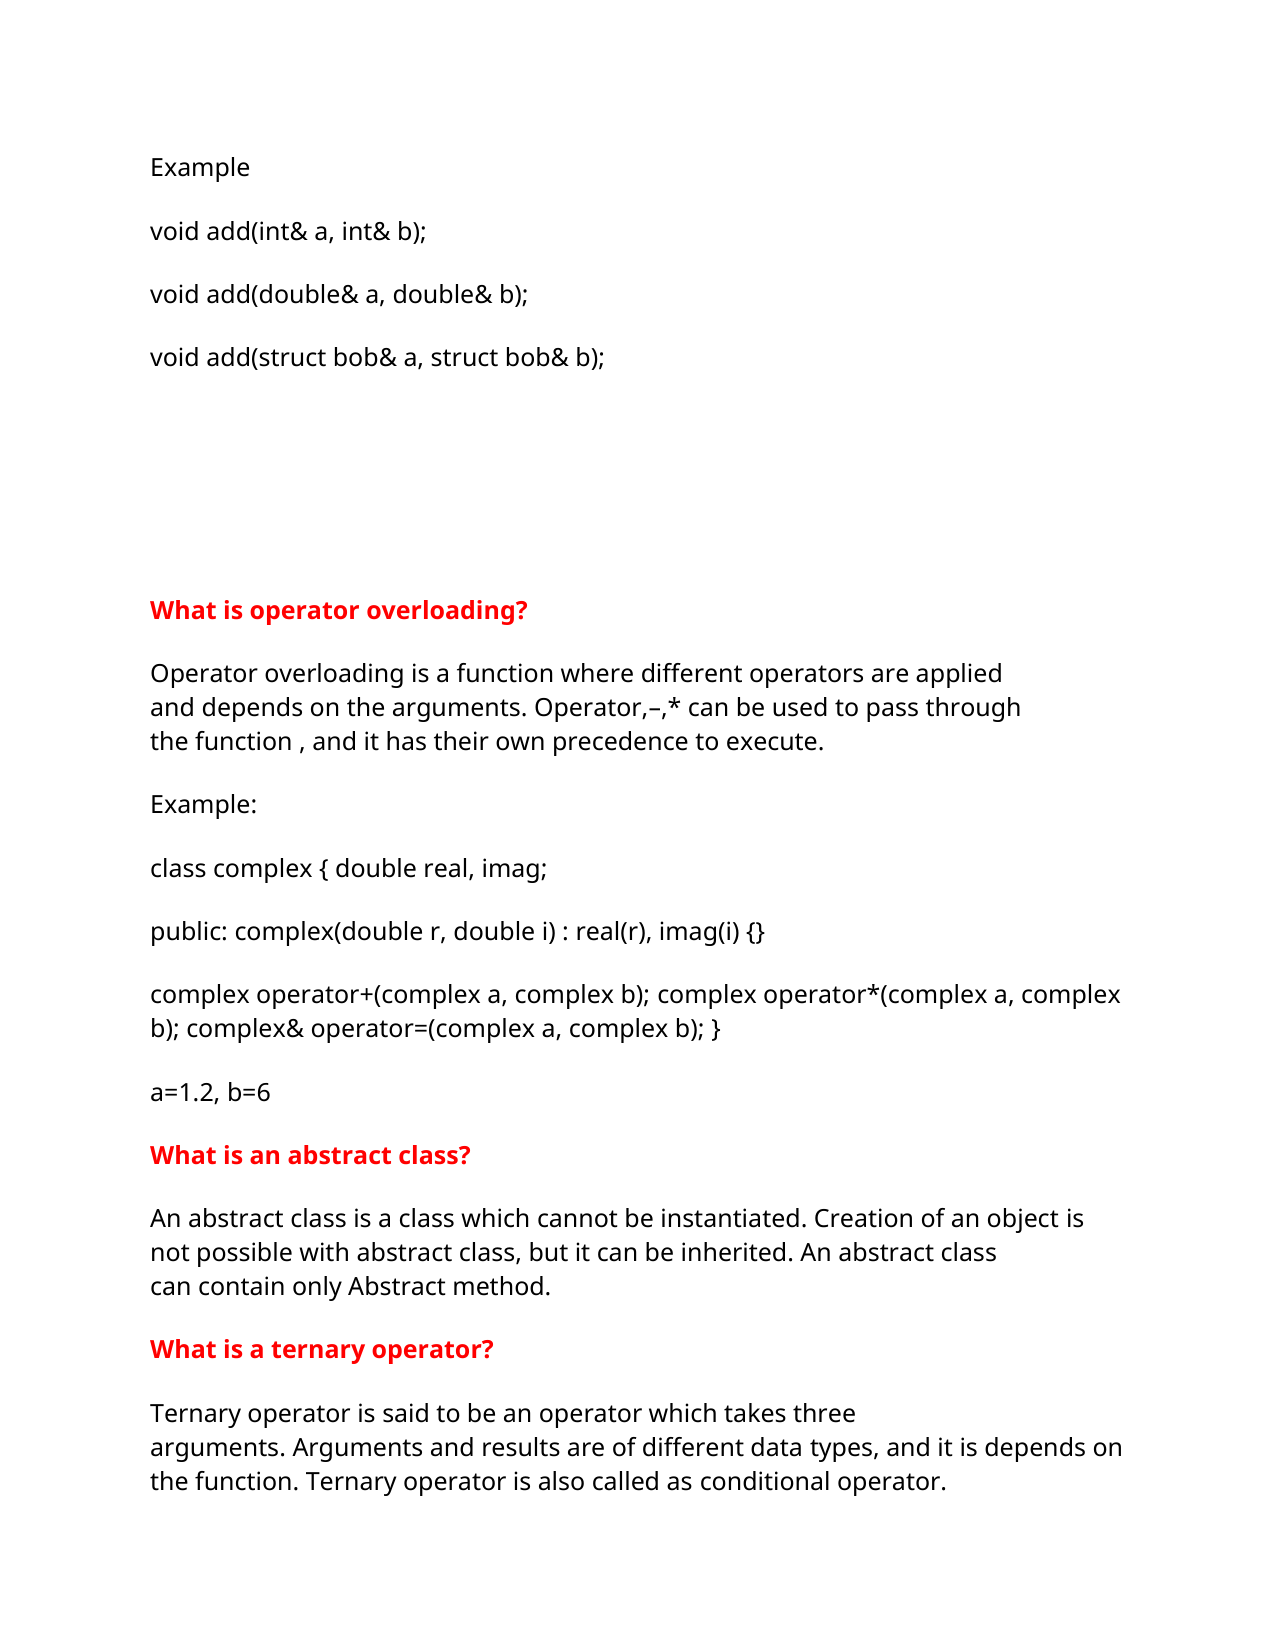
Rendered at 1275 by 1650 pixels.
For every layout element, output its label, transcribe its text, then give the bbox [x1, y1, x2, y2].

text Operator overloading is a function where different operators are applied and depends on the arguments. Operator,–,* can be used to pass through the function , and it has their own precedence to execute. [150, 656, 1125, 758]
text What is an abstract class? [150, 1137, 1125, 1171]
text Ternary operator is said to be an operator which takes three arguments. Arguments and results are of different data types, and it is depends on the function. Ternary operator is also called as conditional operator. [150, 1395, 1125, 1497]
text What is a ternary operator? [150, 1332, 1125, 1366]
text class complex { double real, imag; [150, 850, 1125, 884]
text Example [150, 150, 1125, 184]
text void add(int& a, int& b); [150, 213, 1125, 247]
text What is operator overloading? [150, 593, 1125, 627]
text public: complex(double r, double i) : real(r), imag(i) {} [150, 914, 1125, 948]
text complex operator+(complex a, complex b); complex operator*(complex a, complex b); complex& operator=(complex a, complex b); } [150, 977, 1125, 1045]
text Example: [150, 787, 1125, 821]
text a=1.2, b=6 [150, 1074, 1125, 1108]
text void add(struct bob& a, struct bob& b); [150, 340, 1125, 374]
text An abstract class is a class which cannot be instantiated. Creation of an object is not possible with abstract class, but it can be inherited. An abstract class can contain only Abstract method. [150, 1201, 1125, 1303]
text void add(double& a, double& b); [150, 276, 1125, 311]
